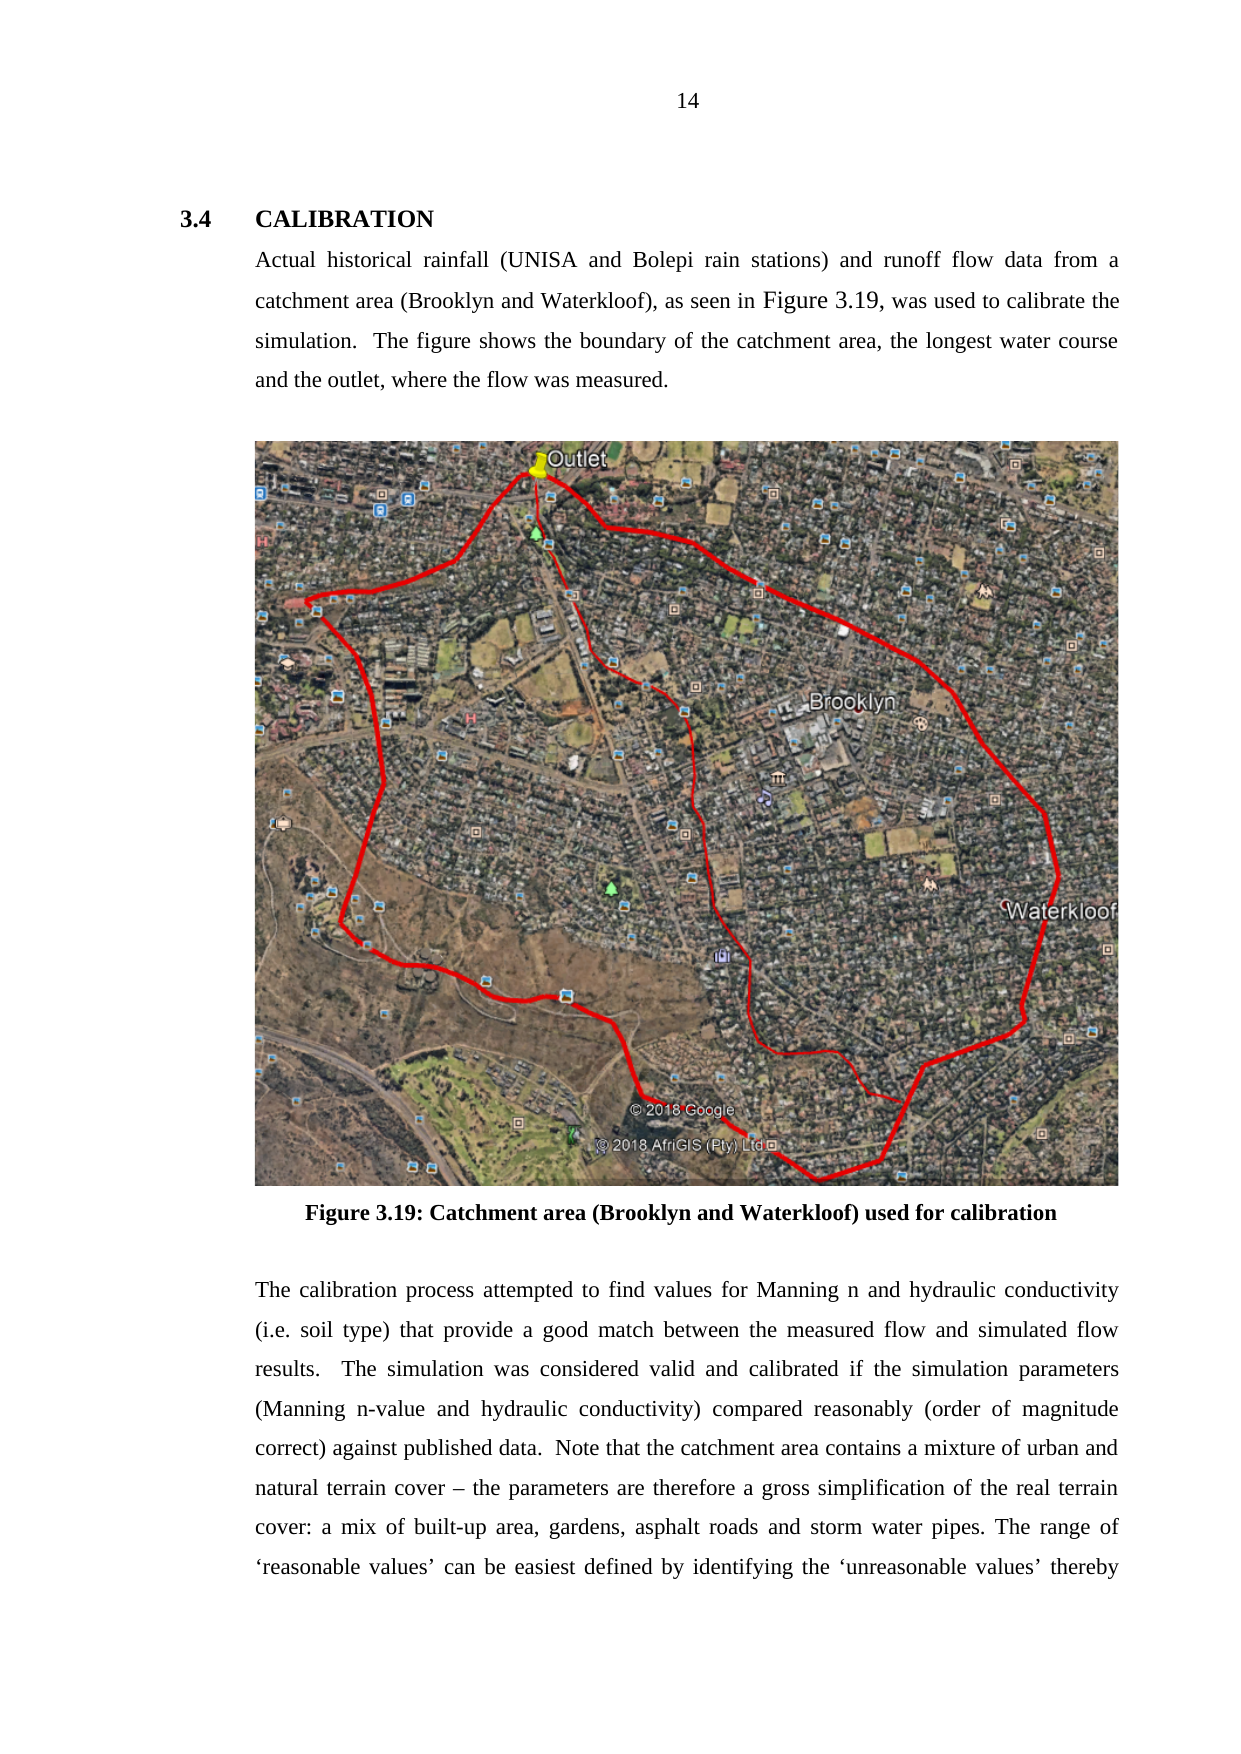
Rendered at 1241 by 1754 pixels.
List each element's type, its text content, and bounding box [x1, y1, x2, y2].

subtitle Calibration [180, 204, 1120, 233]
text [255, 418, 1120, 1579]
picture [254, 441, 1119, 1186]
